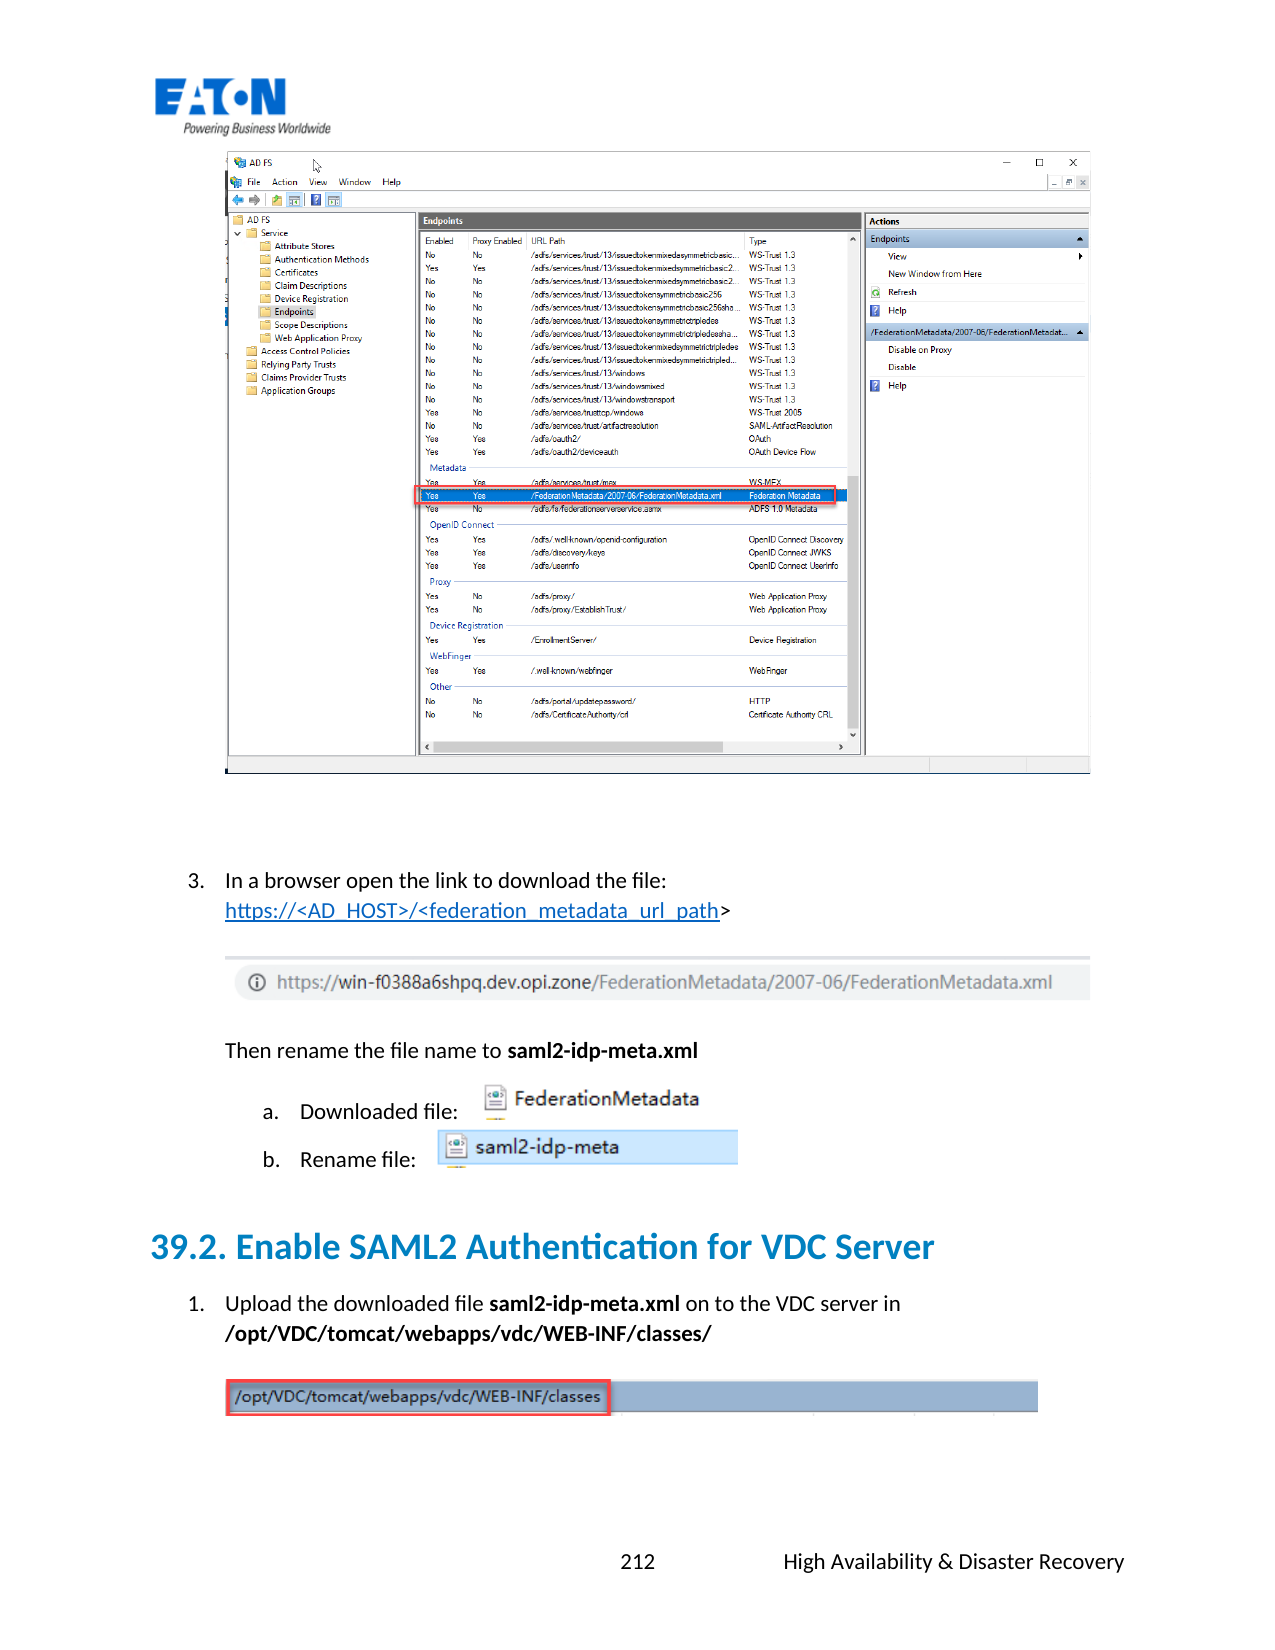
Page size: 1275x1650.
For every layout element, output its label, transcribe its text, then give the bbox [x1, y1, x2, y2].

picture [225, 150, 1091, 774]
picture [463, 1066, 791, 1120]
picture [225, 956, 1091, 1004]
picture [427, 1127, 738, 1168]
picture [150, 75, 337, 140]
picture [225, 1379, 1038, 1416]
subtitle Enable SAML2 Authentication for VDC Server [150, 1223, 1125, 1268]
list Rename file: [262, 1127, 1125, 1204]
list In a browser open the link to download the file: https://<AD_HOST>/<federation_metadata_url_path> Then rename the file name to saml2-idp-meta.xml [187, 866, 1125, 1064]
